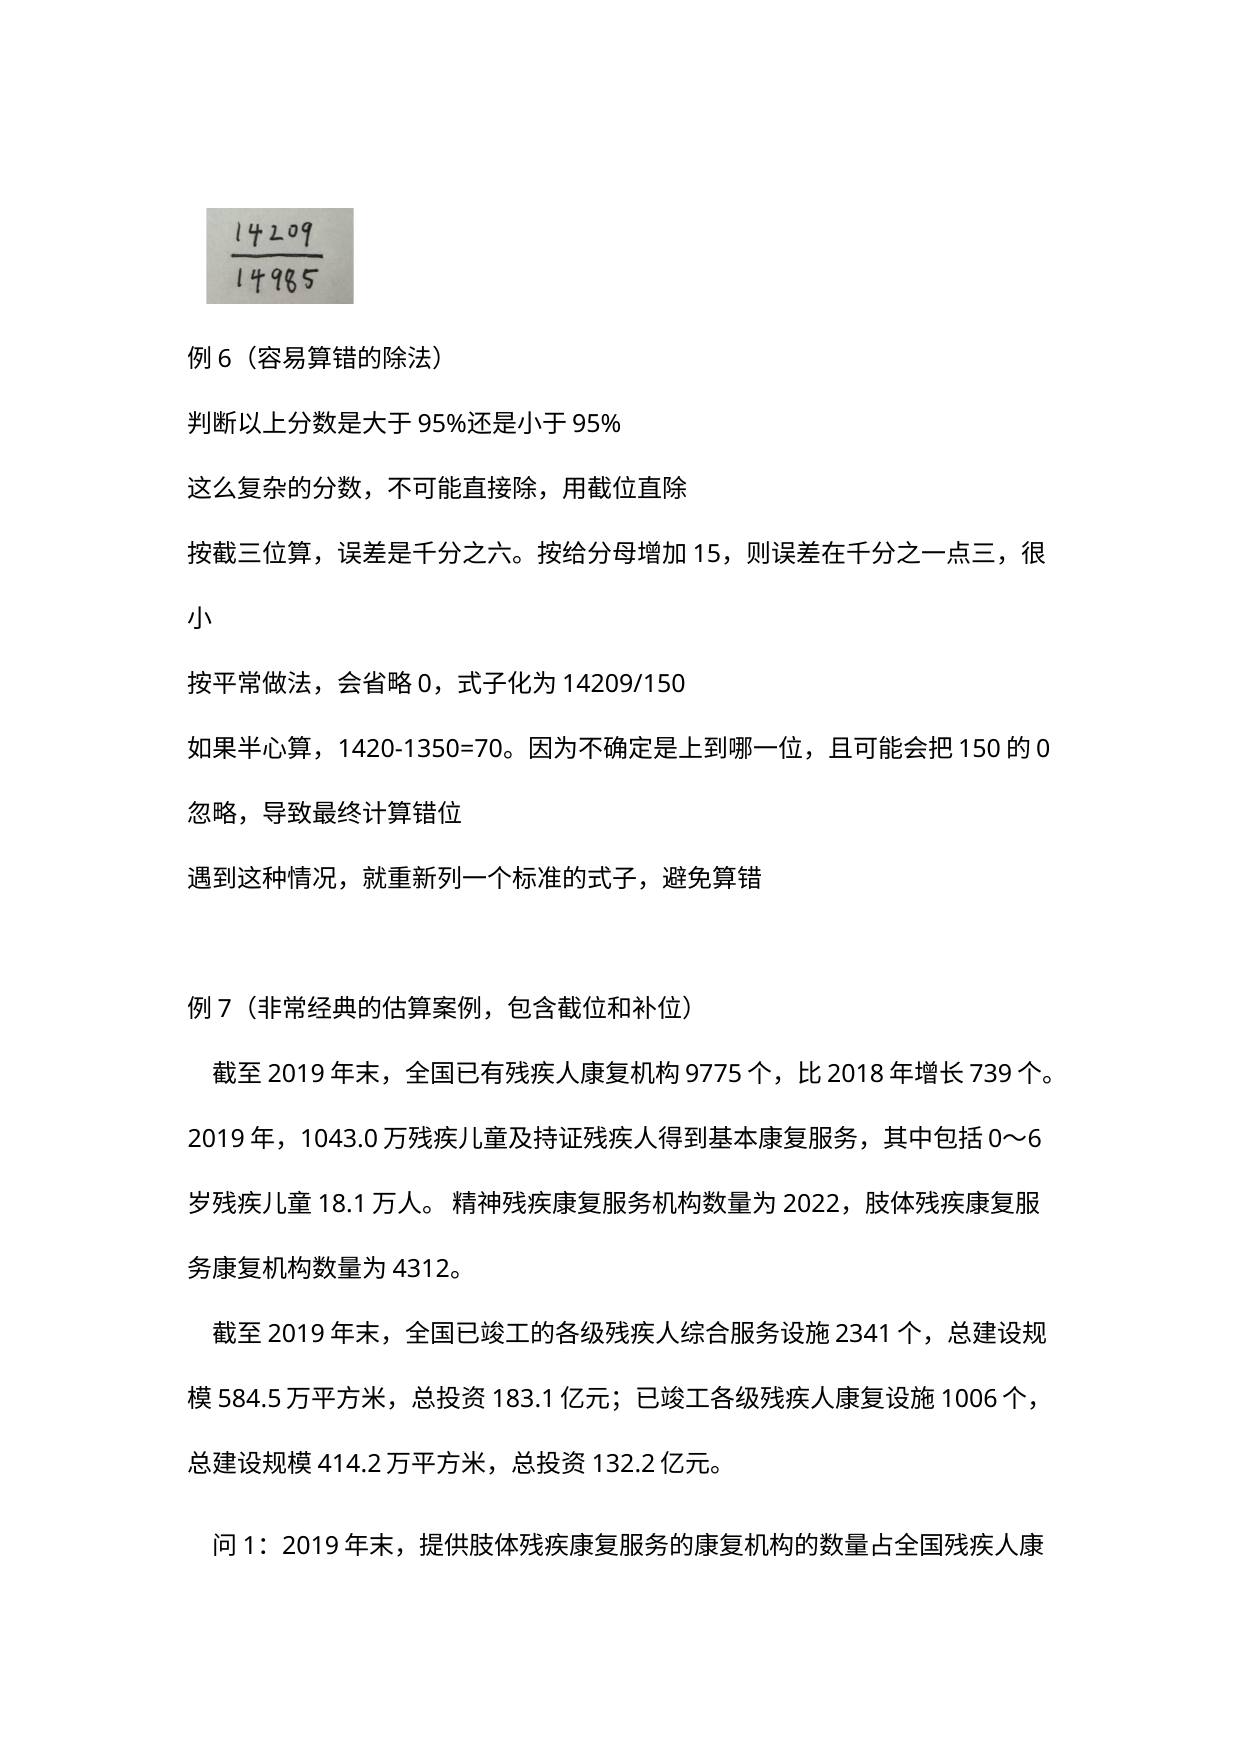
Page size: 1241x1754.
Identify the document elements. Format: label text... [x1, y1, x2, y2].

text 截至2019年末，全国已有残疾人康复机构9775个，比2018年增长739个。2019年，1043.0万残疾儿童及持证残疾人得到基本康复服务，其中包括0～6岁残疾儿童18.1万人。 精神残疾康复服务机构数量为2022，肢体残疾康复服务康复机构数量为4312。 [187, 1039, 1053, 1299]
text 按截三位算，误差是千分之六。按给分母增加15，则误差在千分之一点三，很小 [187, 519, 1053, 649]
text 截至2019年末，全国已竣工的各级残疾人综合服务设施2341个，总建设规模584.5万平方米，总投资183.1亿元；已竣工各级残疾人康复设施1006个，总建设规模414.2万平方米，总投资132.2亿元。 [187, 1299, 1053, 1494]
text 判断以上分数是大于95%还是小于95% [187, 389, 1053, 454]
text 如果半心算，1420-1350=70。因为不确定是上到哪一位，且可能会把150的0忽略，导致最终计算错位 [187, 714, 1053, 844]
text 这么复杂的分数，不可能直接除，用截位直除 [187, 454, 1053, 519]
text 例7（非常经典的估算案例，包含截位和补位） [187, 974, 1053, 1039]
text 遇到这种情况，就重新列一个标准的式子，避免算错 [187, 844, 1053, 909]
picture [206, 208, 354, 304]
text 按平常做法，会省略0，式子化为14209/150 [187, 649, 1053, 714]
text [187, 1511, 1053, 1576]
text 例6（容易算错的除法） [187, 162, 1053, 389]
